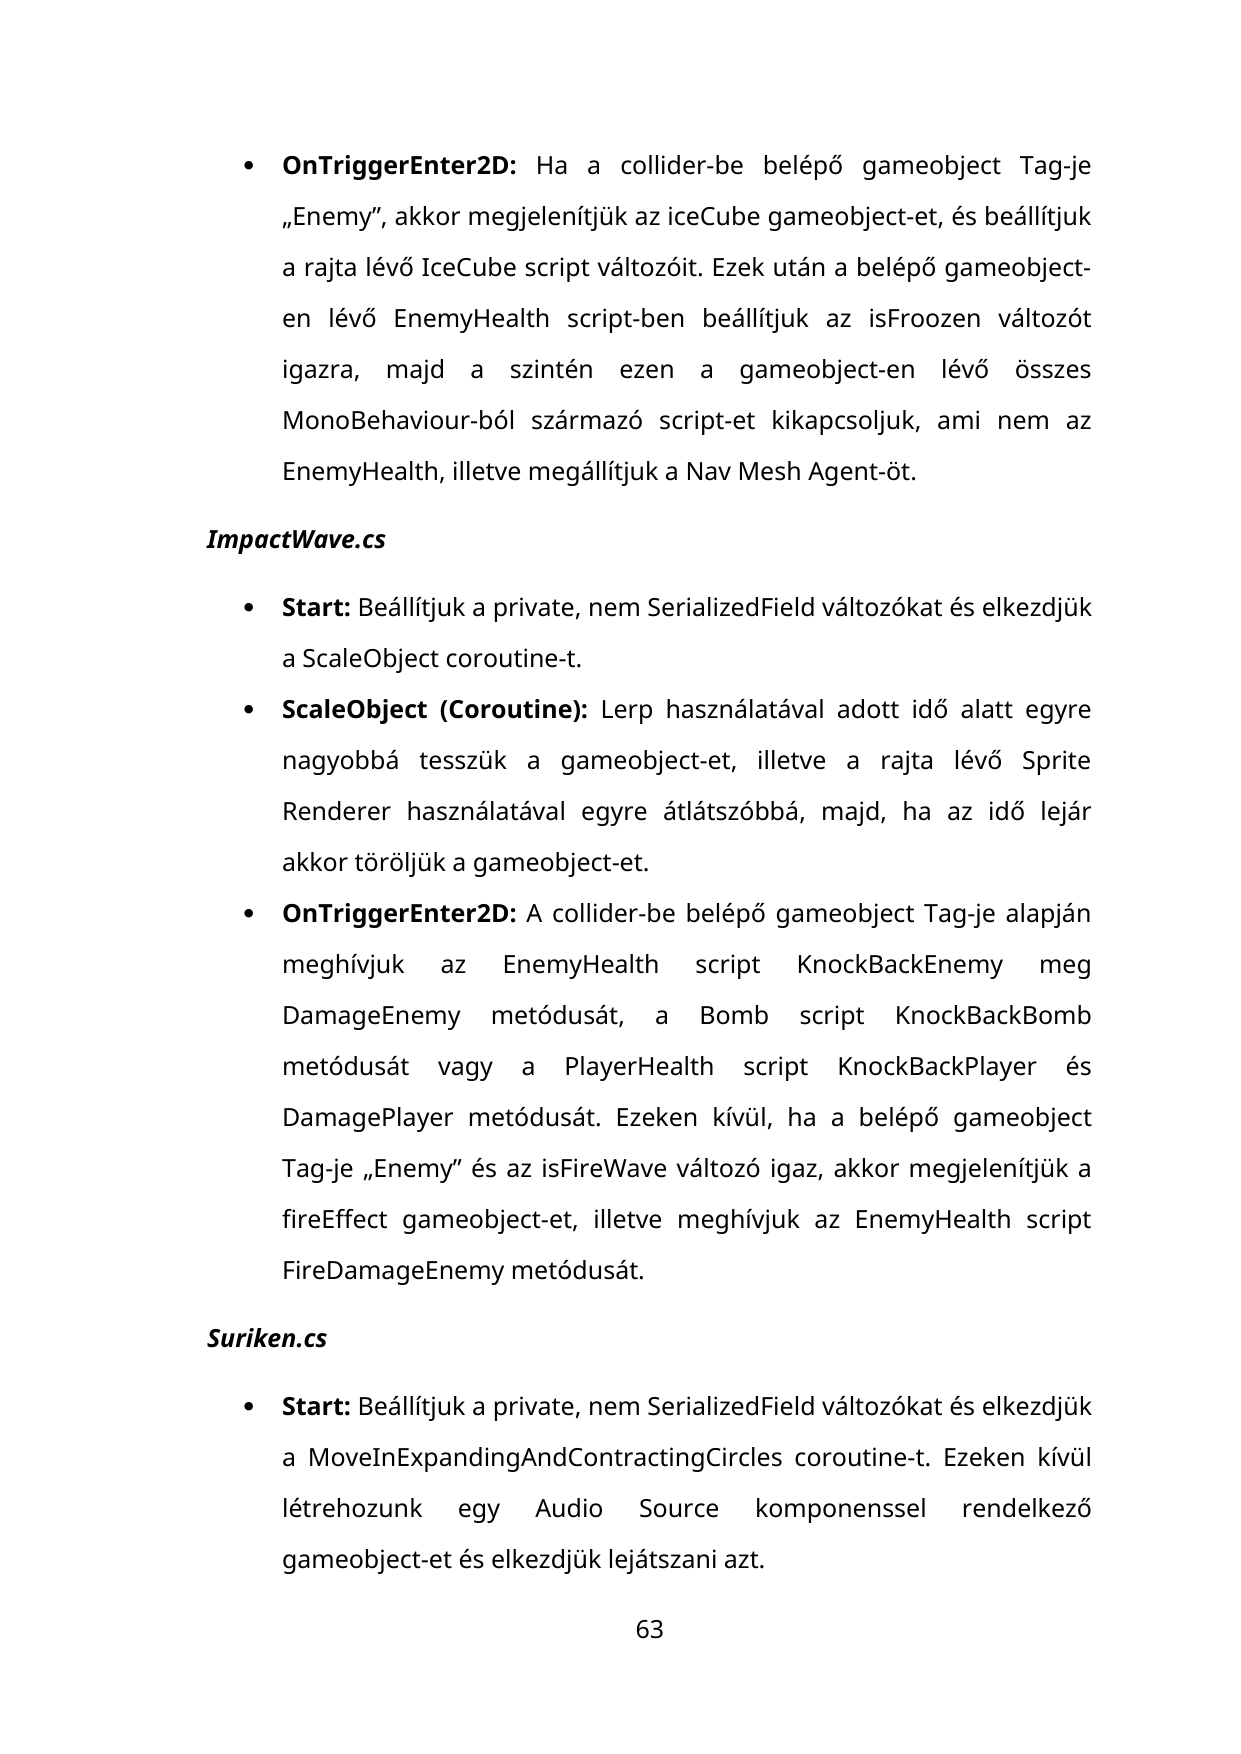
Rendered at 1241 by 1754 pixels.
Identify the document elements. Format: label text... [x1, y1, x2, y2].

list ScaleObject (Coroutine): Lerp használatával adott idő alatt egyre nagyobbá tesszük a gameobject-et, illetve a rajta lévő Sprite Renderer használatával egyre átlátszóbbá, majd, ha az idő lejár akkor töröljük a gameobject-et. [244, 691, 1092, 879]
list Start: Beállítjuk a private, nem SerializedField változókat és elkezdjük a ScaleObject coroutine-t. [244, 589, 1092, 674]
text ImpactWave.cs [207, 522, 1092, 556]
text Suriken.cs [207, 1321, 1092, 1355]
list OnTriggerEnter2D: Ha a collider-be belépő gameobject Tag-je „Enemy”, akkor megjelenítjük az iceCube gameobject-et, és beállítjuk a rajta lévő IceCube script változóit. Ezek után a belépő gameobject-en lévő EnemyHealth script-ben beállítjuk az isFroozen változót igazra, majd a szintén ezen a gameobject-en lévő összes MonoBehaviour-ból származó script-et kikapcsoljuk, ami nem az EnemyHealth, illetve megállítjuk a Nav Mesh Agent-öt. [244, 148, 1092, 488]
list OnTriggerEnter2D: A collider-be belépő gameobject Tag-je alapján meghívjuk az EnemyHealth script KnockBackEnemy meg DamageEnemy metódusát, a Bomb script KnockBackBomb metódusát vagy a PlayerHealth script KnockBackPlayer és DamagePlayer metódusát. Ezeken kívül, ha a belépő gameobject Tag-je „Enemy” és az isFireWave változó igaz, akkor megjelenítjük a fireEffect gameobject-et, illetve meghívjuk az EnemyHealth script FireDamageEnemy metódusát. [244, 896, 1092, 1287]
list Start: Beállítjuk a private, nem SerializedField változókat és elkezdjük a MoveInExpandingAndContractingCircles coroutine-t. Ezeken kívül létrehozunk egy Audio Source komponenssel rendelkező gameobject-et és elkezdjük lejátszani azt. [244, 1388, 1092, 1576]
